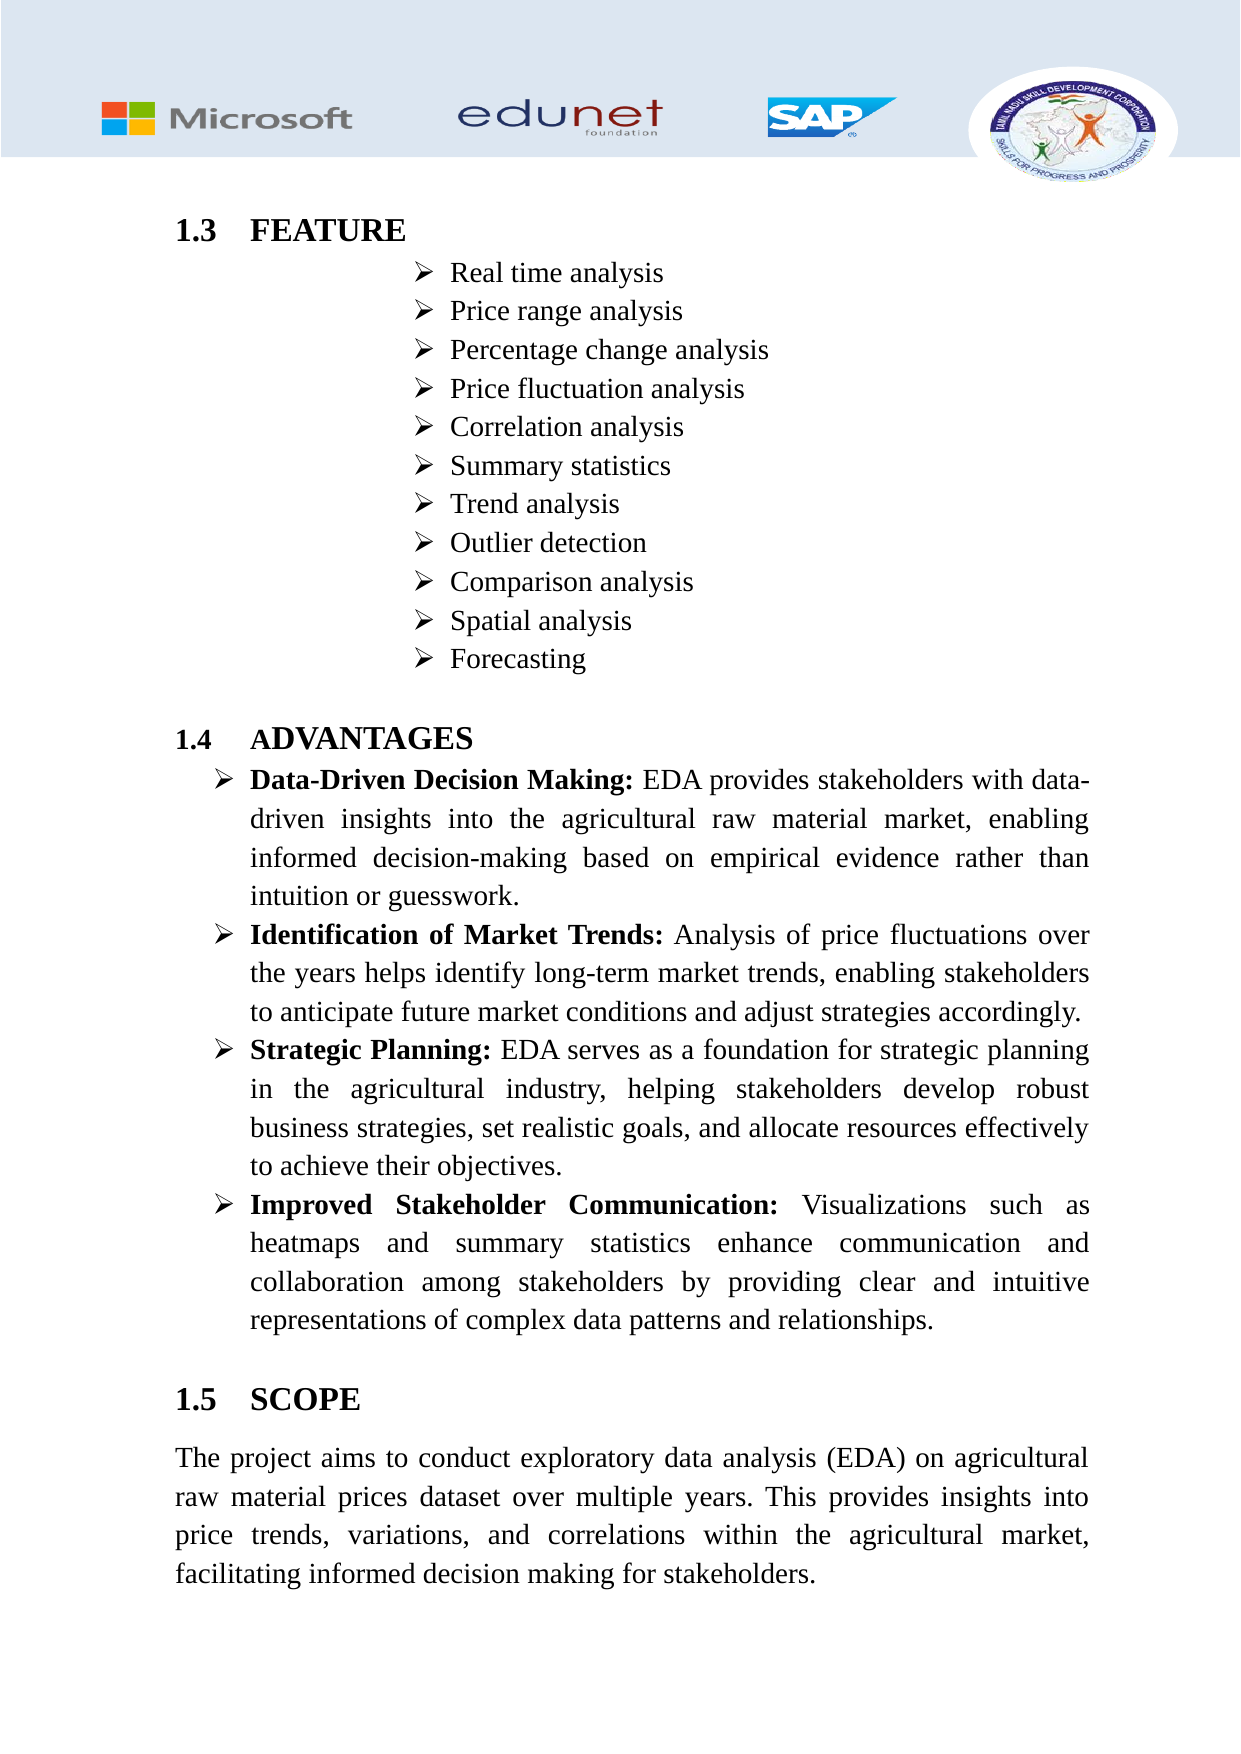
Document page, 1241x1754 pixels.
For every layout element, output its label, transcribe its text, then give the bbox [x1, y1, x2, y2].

list Percentage change analysis [412, 332, 1090, 366]
list Strategic Planning: EDA serves as a foundation for strategic planning in the agricultural industry, helping stakeholders develop robust business strategies, set realistic goals, and allocate resources effectively to achieve their objectives. [212, 1032, 1090, 1182]
list Real time analysis [412, 255, 1090, 288]
picture [986, 77, 1160, 183]
list Identification of Market Trends: Analysis of price fluctuations over the years helps identify long-term market trends, enabling stakeholders to anticipate future market conditions and adjust strategies accordingly. [212, 917, 1090, 1027]
list Improved Stakeholder Communication: Visualizations such as heatmaps and summary statistics enhance communication and collaboration among stakeholders by providing clear and intuitive representations of complex data patterns and relationships. [212, 1187, 1090, 1336]
text The project aims to conduct exploratory data analysis (EDA) on agricultural raw material prices dataset over multiple years. This provides insights into price trends, variations, and correlations within the agricultural market, facilitating informed decision making for stakeholders. [175, 1440, 1090, 1589]
picture [765, 96, 899, 138]
list Trend analysis [412, 487, 1090, 520]
list SCOPE [175, 1379, 1090, 1418]
picture [95, 98, 359, 138]
list Comparison analysis [412, 564, 1090, 598]
list Spatial analysis [412, 603, 1090, 636]
list Outlier detection [412, 525, 1090, 559]
list Price range analysis [412, 293, 1090, 327]
list Price fluctuation analysis [412, 371, 1090, 404]
list Summary statistics [412, 448, 1090, 482]
picture [449, 94, 672, 140]
list Data-Driven Decision Making: EDA provides stakeholders with data-driven insights into the agricultural raw material market, enabling informed decision-making based on empirical evidence rather than intuition or guesswork. [212, 762, 1090, 912]
list ADVANTAGES [175, 718, 1090, 757]
list Correlation analysis [412, 409, 1090, 443]
list Forecasting [412, 641, 1090, 675]
list FEATURE [175, 211, 1090, 249]
